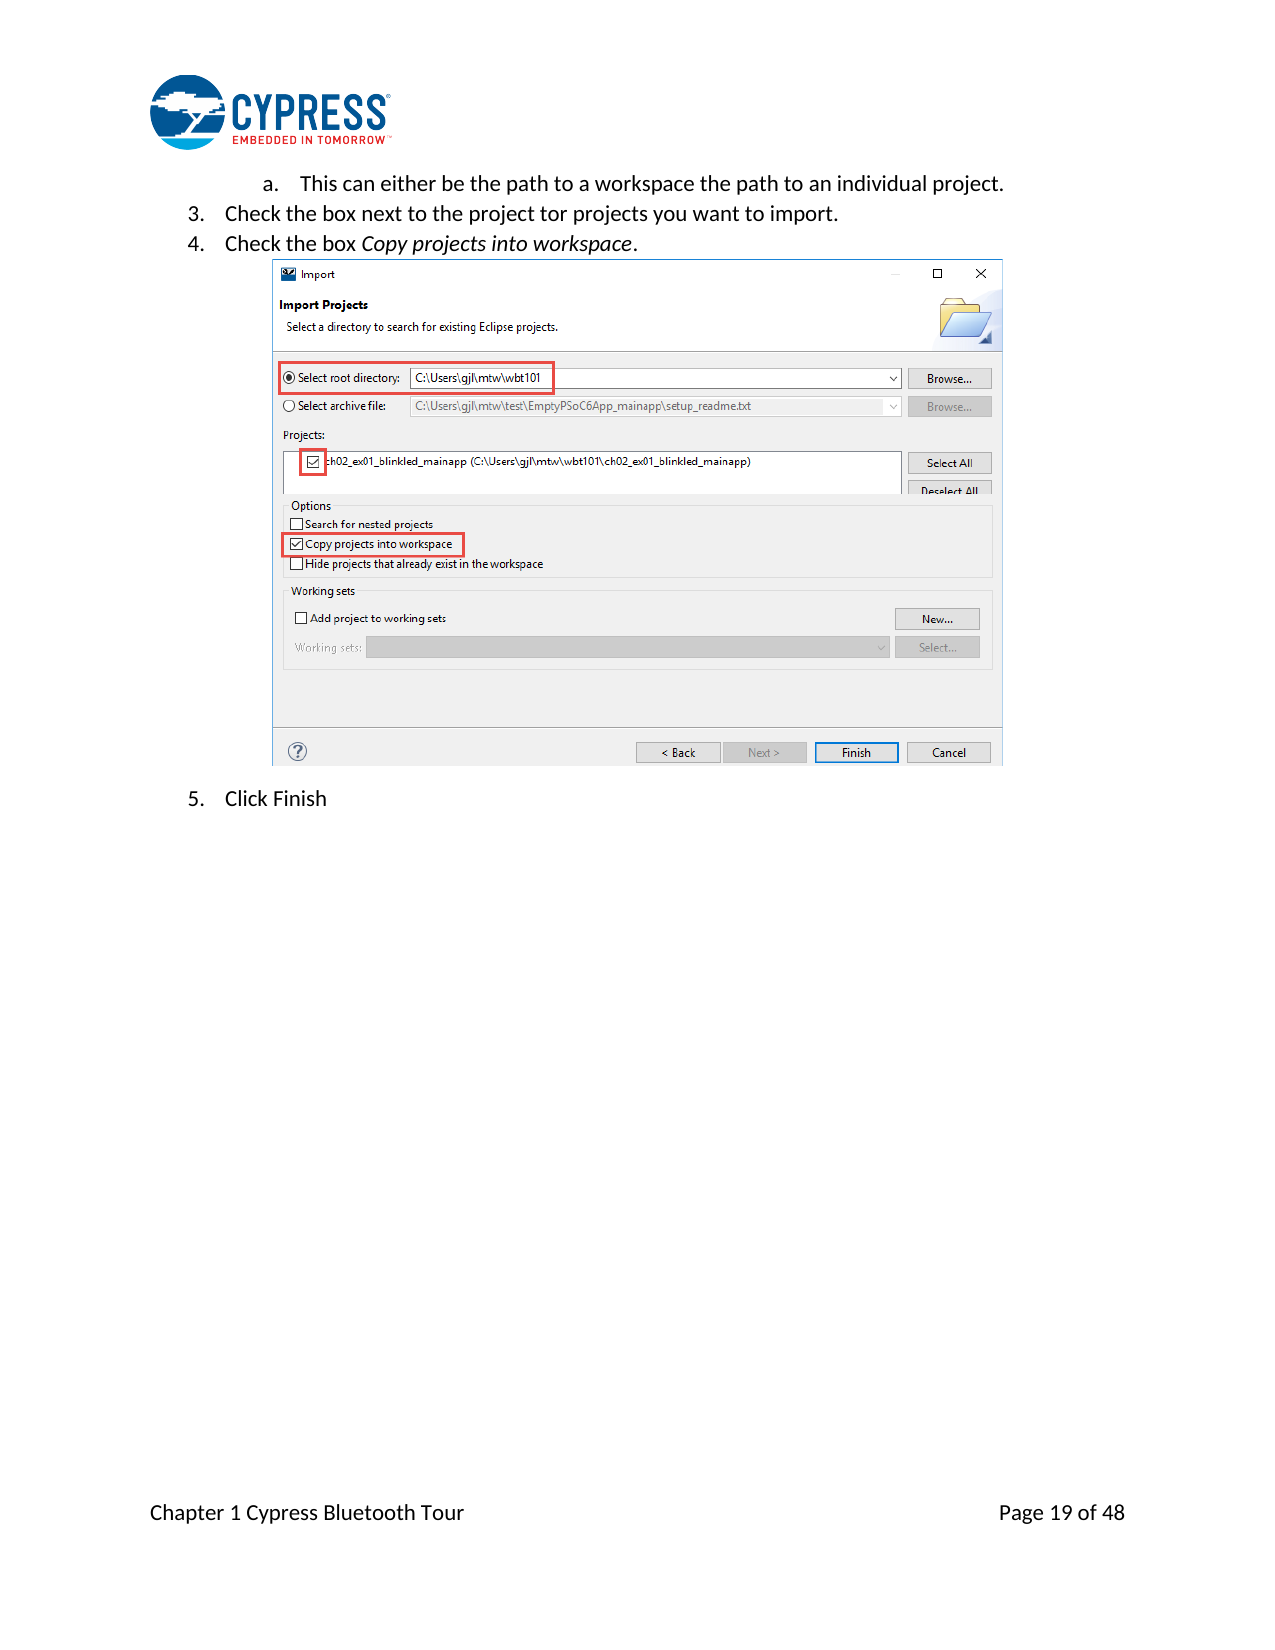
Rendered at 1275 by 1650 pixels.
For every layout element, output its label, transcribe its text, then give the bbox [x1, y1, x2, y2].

list Check the box next to the project tor projects you want to import. [187, 199, 1125, 227]
picture [150, 75, 392, 150]
list Check the box Copy projects into workspace. [187, 229, 1125, 257]
list This can either be the path to a workspace the path to an individual project. [262, 169, 1125, 197]
picture [272, 259, 1003, 766]
list Click Finish [187, 784, 1125, 812]
